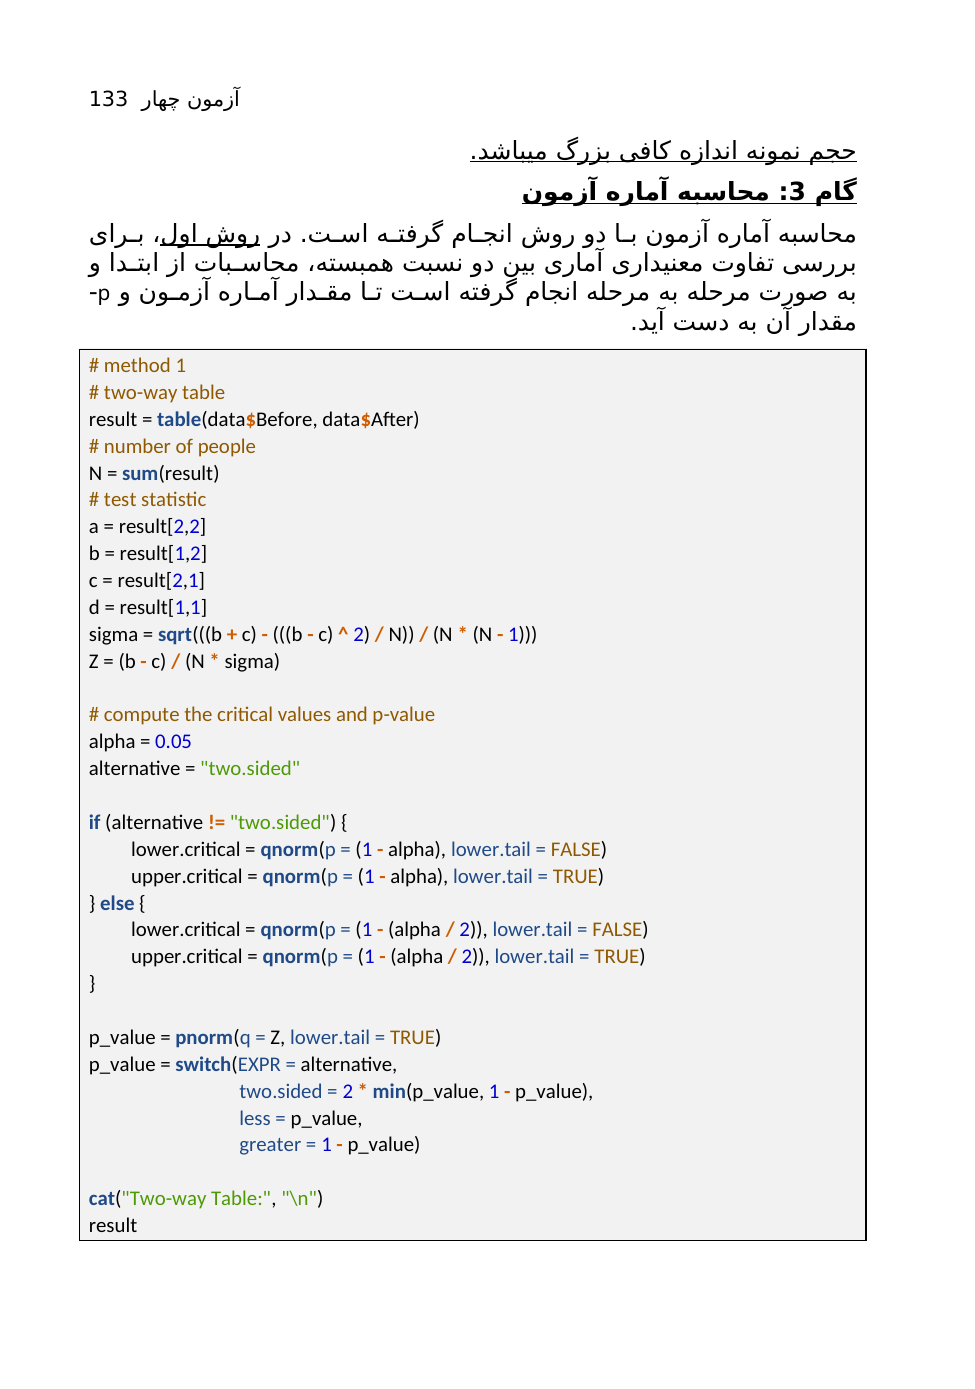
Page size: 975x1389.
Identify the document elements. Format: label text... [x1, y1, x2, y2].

text گام 3: محاسبه آماره آزمون [89, 177, 857, 207]
text محاسبه آماره آزمون با دو روش انجام گرفته است. در روش اول، برای بررسی تفاوت معنی‏داری آماری بین دو نسبت همبسته، محاسبات از ابتدا و به صورت مرحله به مرحله انجام گرفته است تا مقدار آماره آزمون و p-مقدار آن به دست آید. [89, 219, 857, 336]
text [80, 350, 865, 1240]
text حجم نمونه‏ اندازه کافی بزرگ می‏باشد. [89, 136, 857, 165]
